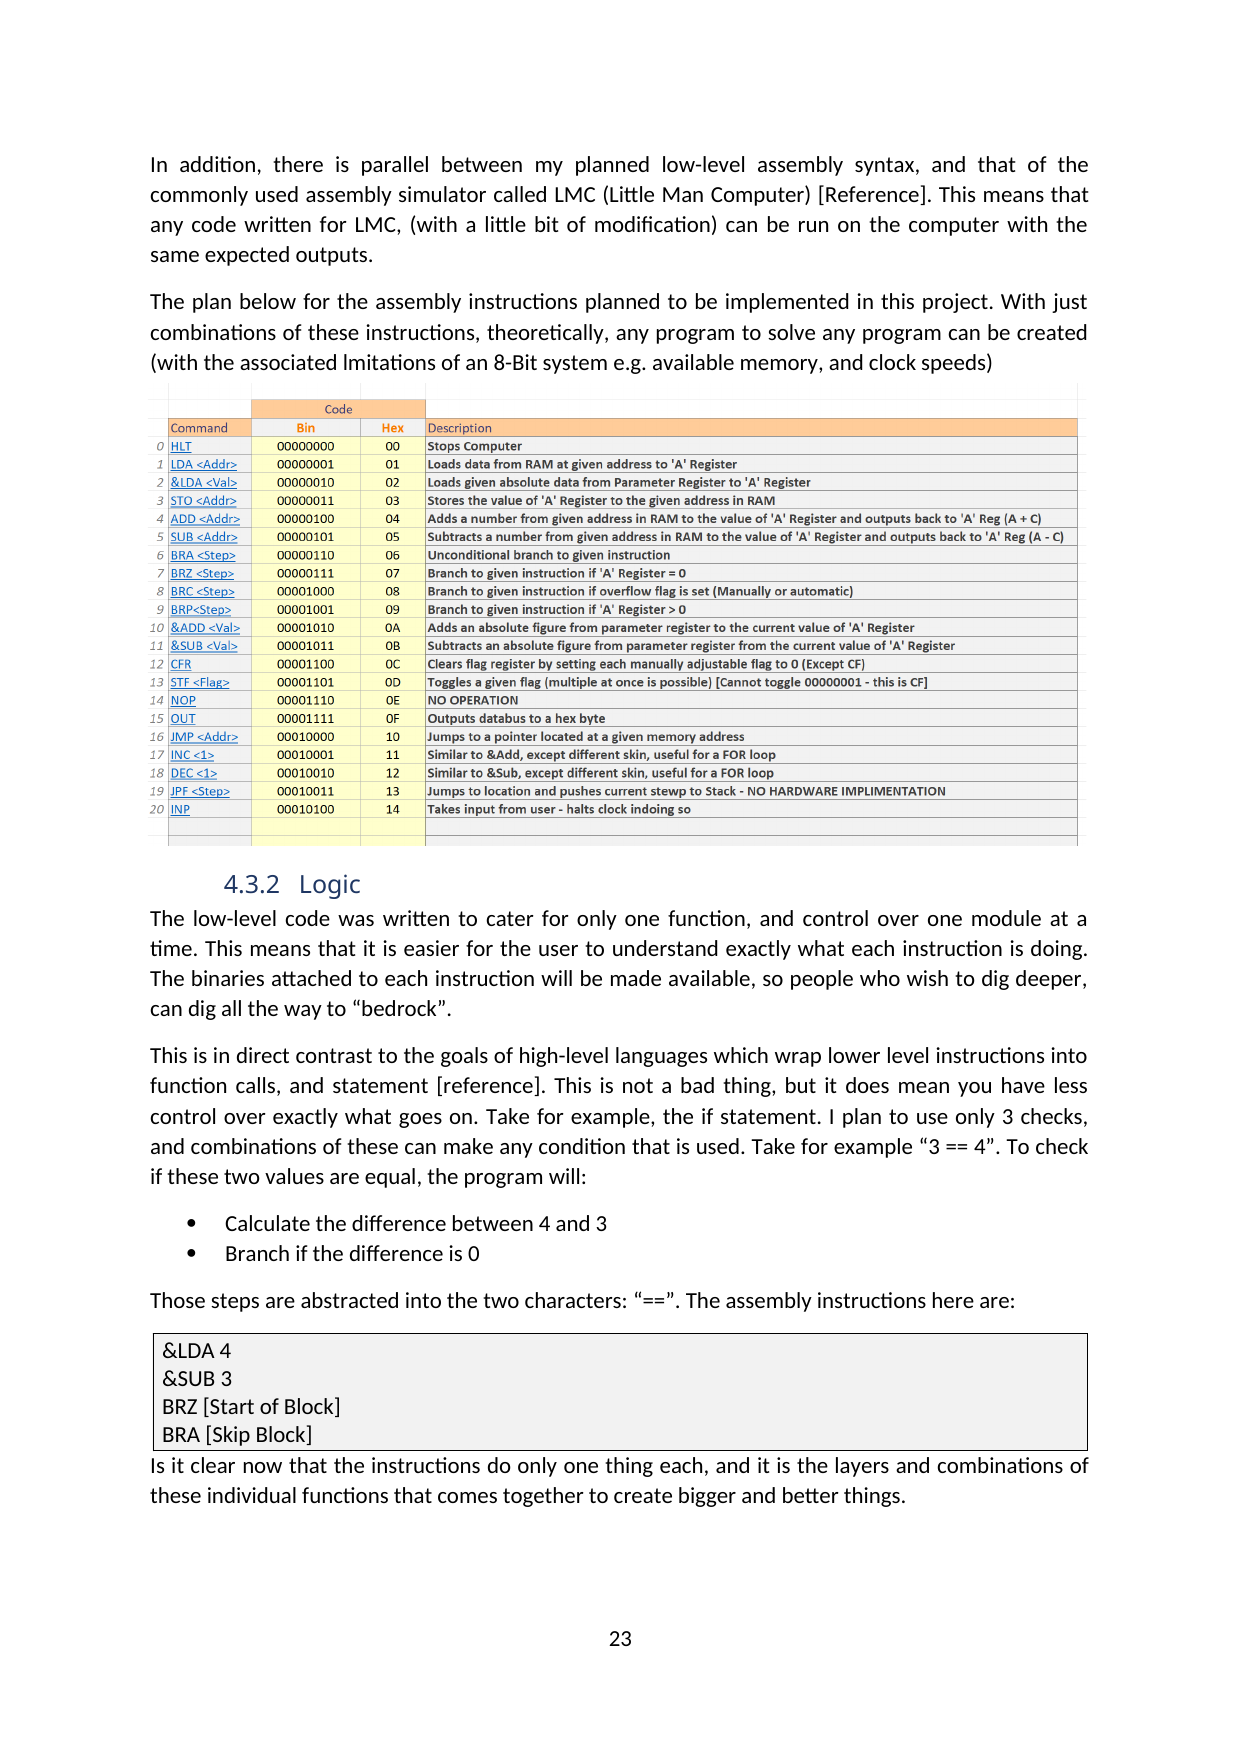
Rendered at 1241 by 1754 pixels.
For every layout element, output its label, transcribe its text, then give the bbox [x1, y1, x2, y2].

text The low-level code was written to cater for only one function, and control over one module at a time. This means that it is easier for the user to understand exactly what each instruction is doing. The binaries attached to each instruction will be made available, so people who wish to dig deeper, can dig all the way to “bedrock”. [150, 904, 1090, 1022]
text BRZ [Start of Block] [154, 1389, 1087, 1417]
text Those steps are abstracted into the two characters: “==”. The assembly instructions here are: [150, 1286, 1090, 1314]
list Branch if the difference is 0 [187, 1239, 1090, 1267]
text BRA [Skip Block] [154, 1417, 1087, 1450]
text &LDA 4 [154, 1334, 1087, 1361]
text Is it clear now that the instructions do only one thing each, and it is the layers and combinations of these individual functions that comes together to create bigger and better things. [150, 1451, 1090, 1509]
picture [147, 383, 1087, 846]
list Calculate the difference between 4 and 3 [187, 1209, 1090, 1237]
text This is in direct contrast to the goals of high-level languages which wrap lower level instructions into function calls, and statement [reference]. This is not a bad thing, but it does mean you have less control over exactly what goes on. Take for example, the if statement. I plan to use only 3 checks, and combinations of these can make any condition that is used. Take for example “3 == 4”. To check if these two values are equal, the program will: [150, 1041, 1090, 1190]
text The plan below for the assembly instructions planned to be implemented in this project. With just combinations of these instructions, theoretically, any program to solve any program can be created (with the associated lmitations of an 8-Bit system e.g. available memory, and clock speeds) [150, 287, 1090, 376]
text &SUB 3 [154, 1361, 1087, 1389]
text In addition, there is parallel between my planned low-level assembly syntax, and that of the commonly used assembly simulator called LMC (Little Man Computer) [Reference]. This means that any code written for LMC, (with a little bit of modification) can be run on the computer with the same expected outputs. [150, 150, 1090, 269]
